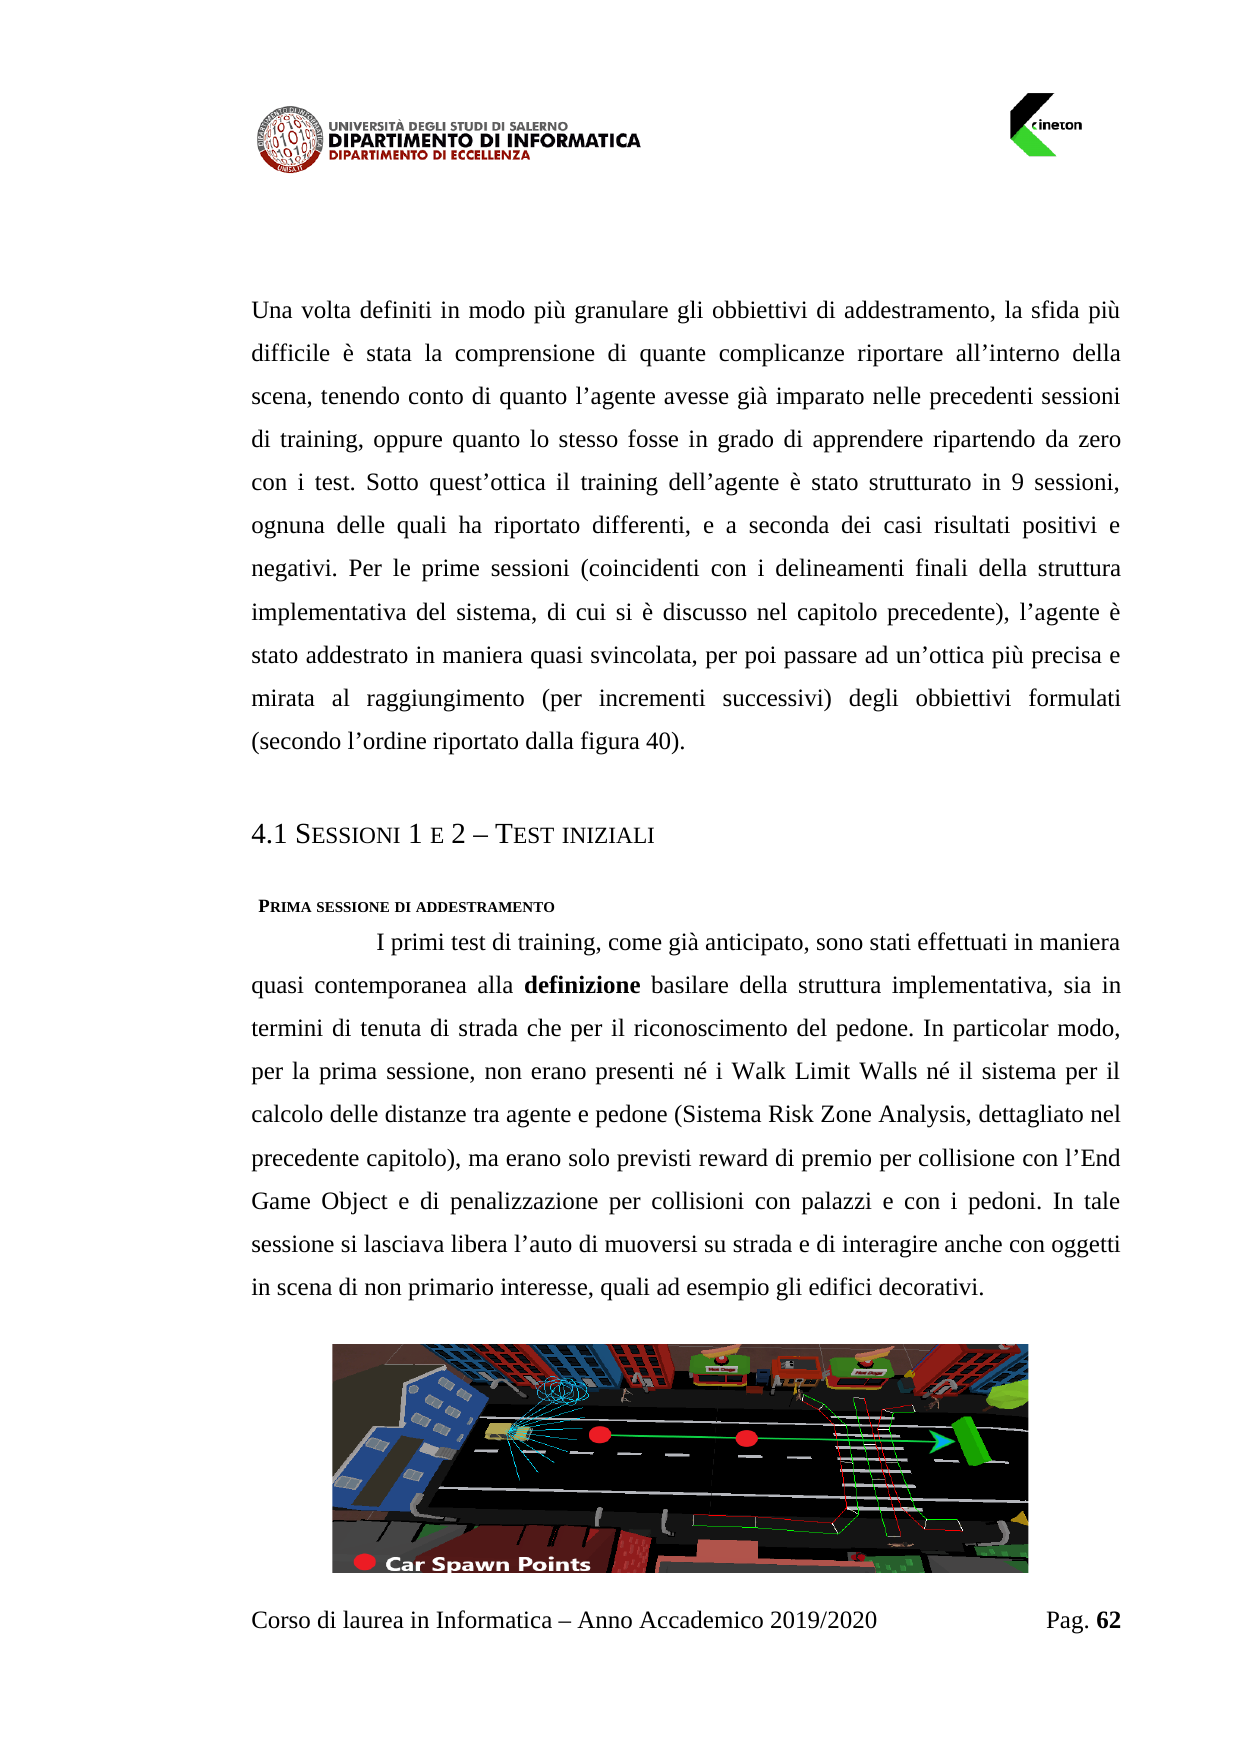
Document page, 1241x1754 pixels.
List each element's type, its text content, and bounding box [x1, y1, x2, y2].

text I primi test di training, come già anticipato, sono stati effettuati in maniera quasi contemporanea alla definizione basilare della struttura implementativa, sia in termini di tenuta di strada che per il riconoscimento del pedone. In particolar modo, per la prima sessione, non erano presenti né i Walk Limit Walls né il sistema per il calcolo delle distanze tra agente e pedone (Sistema Risk Zone Analysis, dettagliato nel precedente capitolo), ma erano solo previsti reward di premio per collisione con l’End Game Object e di penalizzazione per collisioni con palazzi e con i pedoni. In tale sessione si lasciava libera l’auto di muoversi su strada e di interagire anche con oggetti in scena di non primario interesse, quali ad esempio gli edifici decorativi. [251, 927, 1122, 1301]
text Prima sessione di addestramento [207, 895, 1122, 916]
picture [987, 73, 1102, 177]
picture [251, 102, 645, 177]
text Una volta definiti in modo più granulare gli obbiettivi di addestramento, la sfida più difficile è stata la comprensione di quante complicanze riportare all’interno della scena, tenendo conto di quanto l’agente avesse già imparato nelle precedenti sessioni di training, oppure quanto lo stesso fosse in grado di apprendere ripartendo da zero con i test. Sotto quest’ottica il training dell’agente è stato strutturato in 9 sessioni, ognuna delle quali ha riportato differenti, e a seconda dei casi risultati positivi e negativi. Per le prime sessioni (coincidenti con i delineamenti finali della struttura implementativa del sistema, di cui si è discusso nel capitolo precedente), l’agente è stato addestrato in maniera quasi svincolata, per poi passare ad un’ottica più precisa e mirata al raggiungimento (per incrementi successivi) degli obbiettivi formulati (secondo l’ordine riportato dalla figura 40). [251, 295, 1122, 755]
subtitle 4.1 Sessioni 1 e 2 – Test iniziali [251, 816, 1122, 850]
picture [331, 1344, 1028, 1572]
